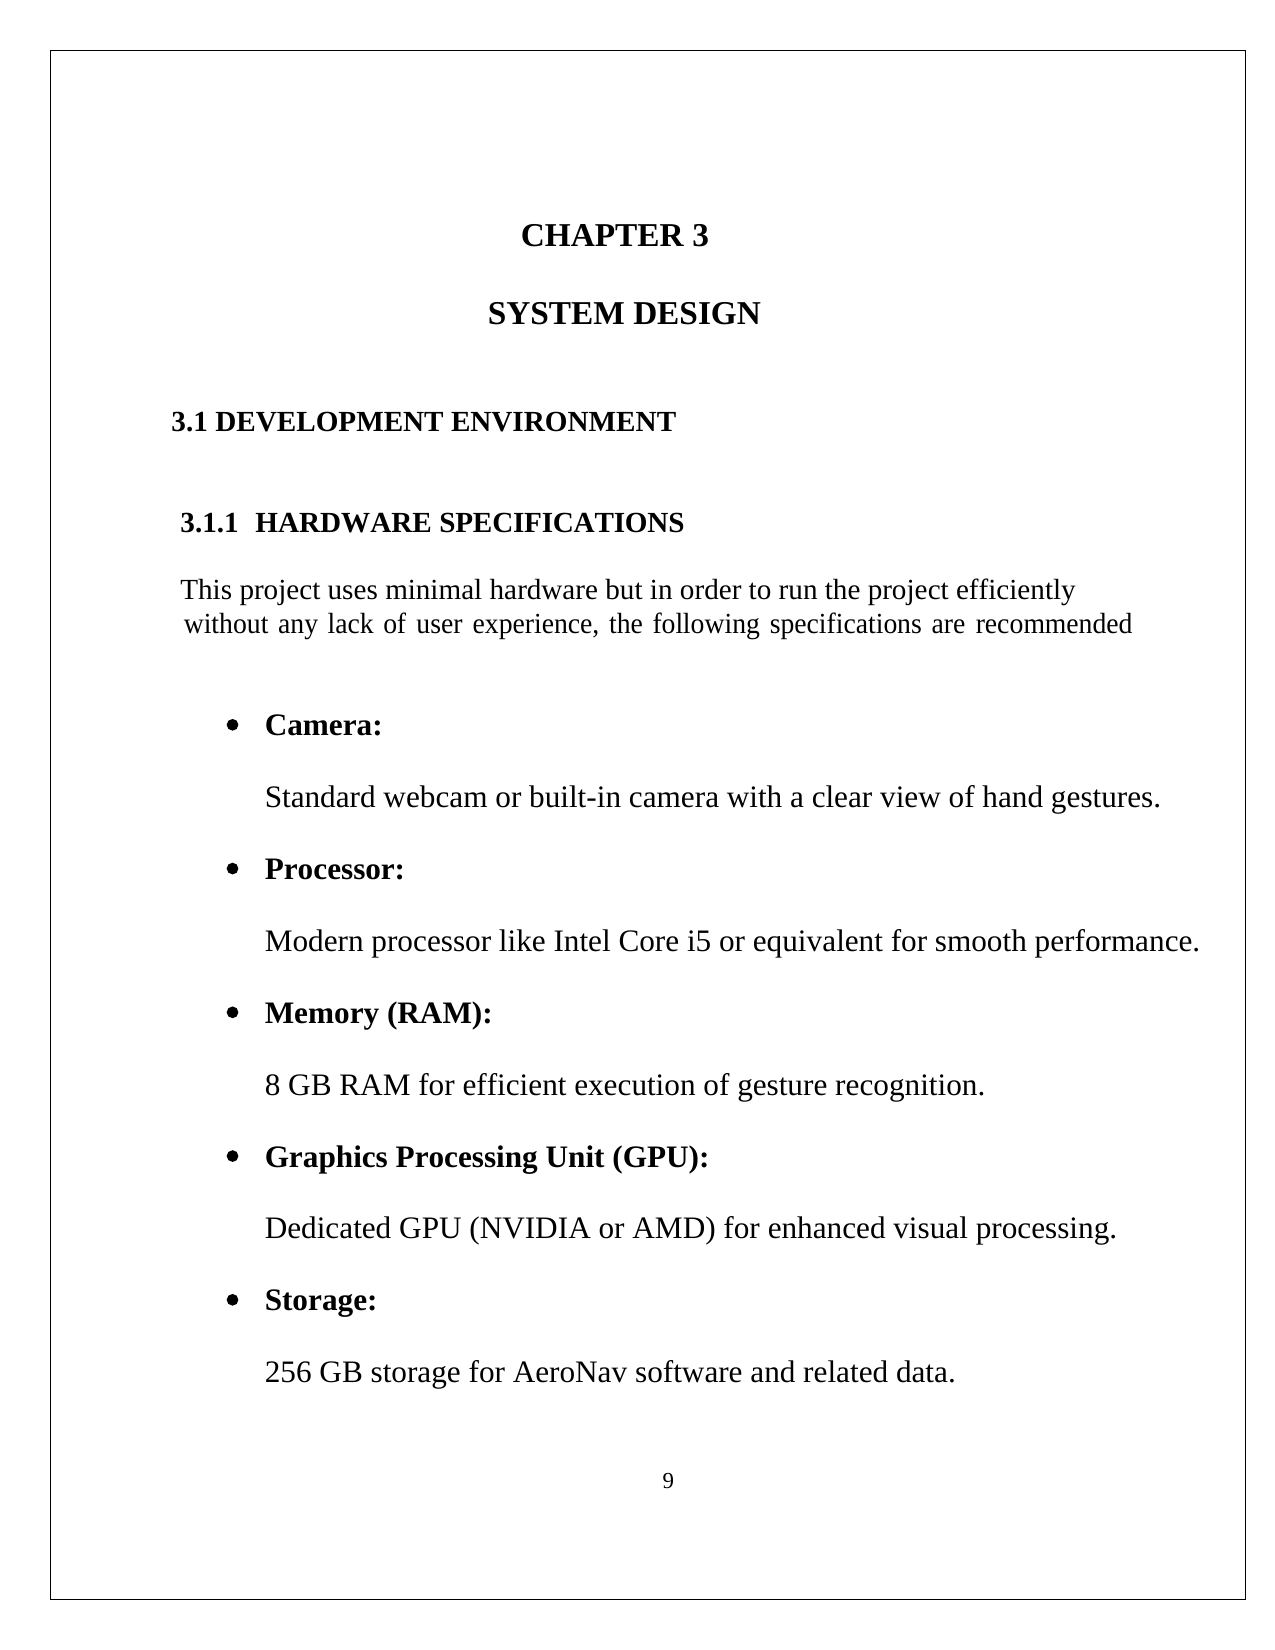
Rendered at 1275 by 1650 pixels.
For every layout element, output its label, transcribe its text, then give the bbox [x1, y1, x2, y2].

list Memory (RAM): [227, 994, 1245, 1030]
list Storage: [227, 1282, 1245, 1318]
text SYSTEM DESIGN [179, 293, 1119, 332]
text This project uses minimal hardware but in order to run the project efficiently [114, 572, 1245, 606]
text CHAPTER 3 [228, 215, 1002, 253]
text 256 GB storage for AeroNav software and related data. [189, 1353, 1245, 1389]
text Modern processor like Intel Core i5 or equivalent for smooth performance. [264, 922, 1245, 958]
text Standard webcam or built-in camera with a clear view of hand gestures. [264, 778, 1245, 814]
text 8 GB RAM for efficient execution of gesture recognition. [189, 1066, 1245, 1102]
list Graphics Processing Unit (GPU): [227, 1138, 1245, 1174]
text Dedicated GPU (NVIDIA or AMD) for enhanced visual processing. [189, 1210, 1245, 1246]
list HARDWARE SPECIFICATIONS [180, 505, 1245, 539]
text without any lack of user experience, the following specifications are recommended [114, 606, 1245, 639]
list Camera: [227, 707, 1245, 743]
list DEVELOPMENT ENVIRONMENT [171, 404, 1245, 438]
list Processor: [227, 850, 1245, 886]
